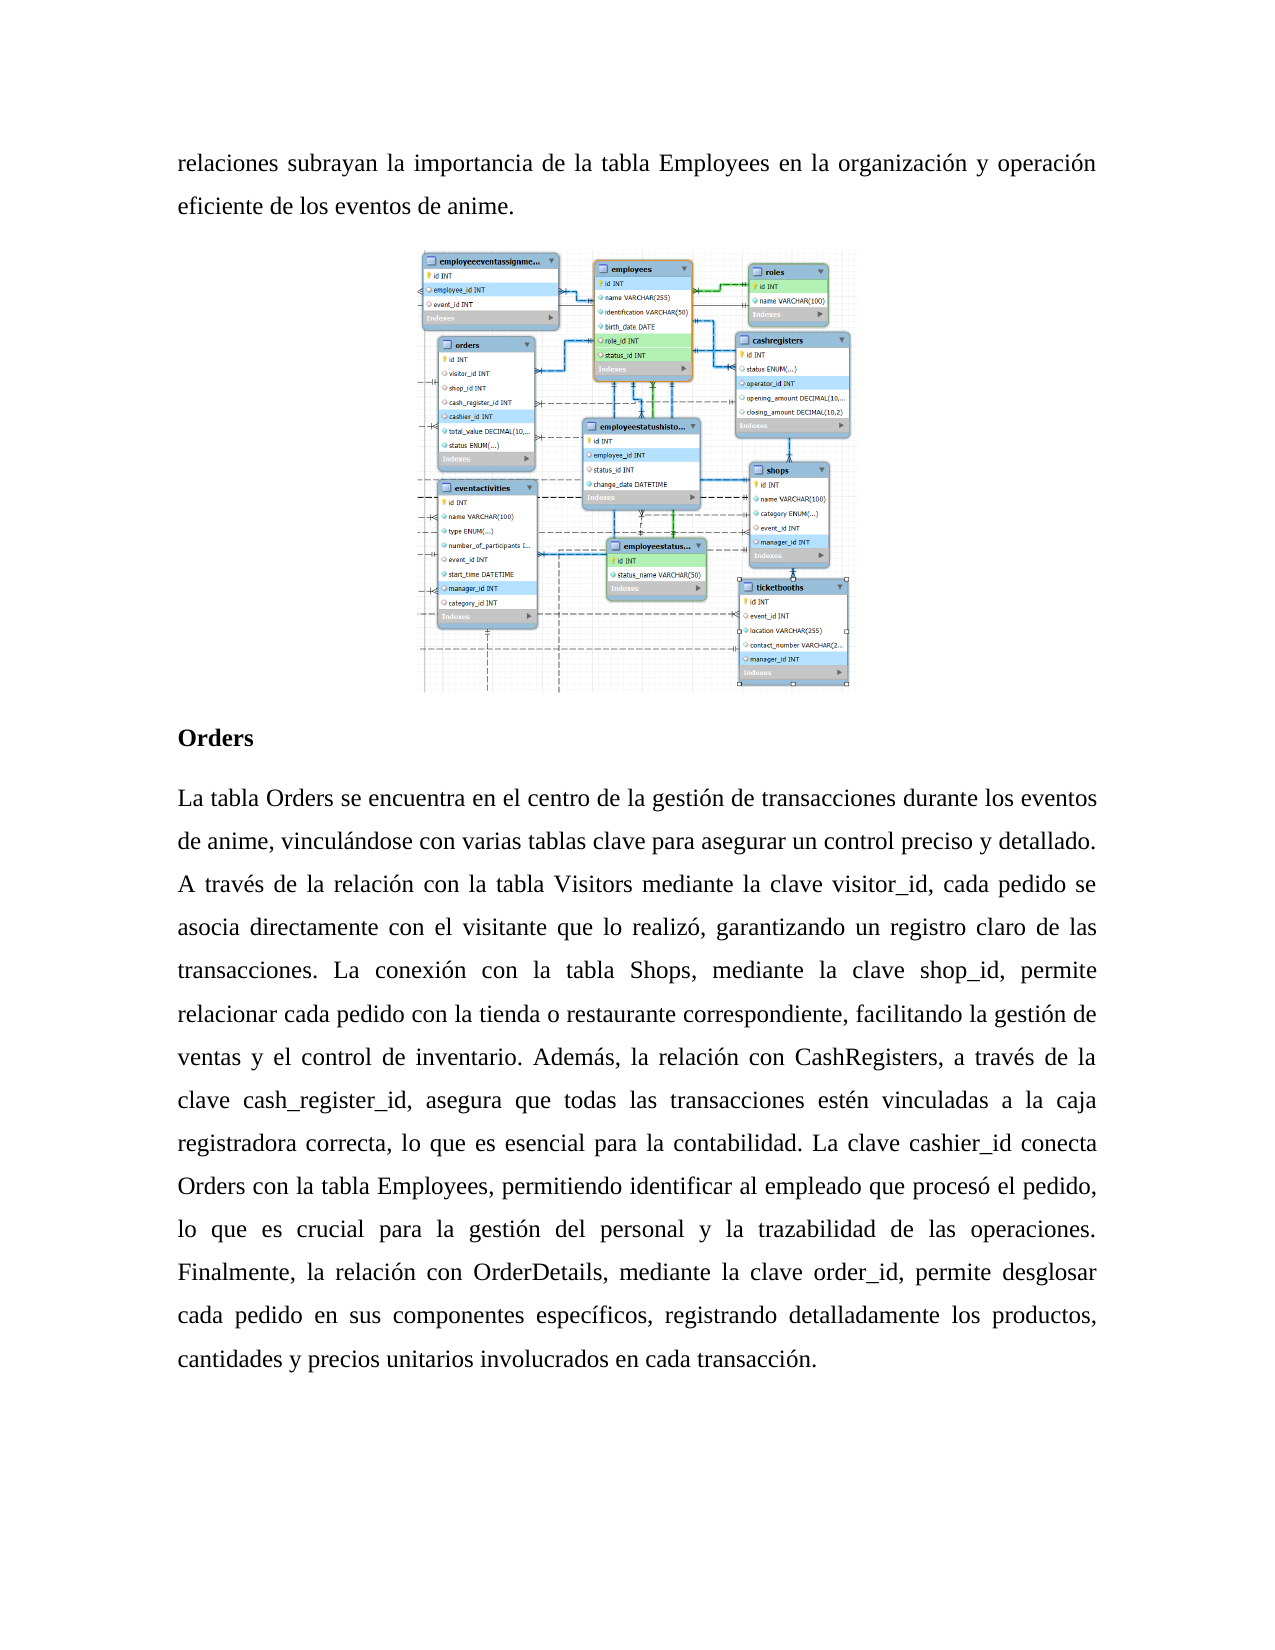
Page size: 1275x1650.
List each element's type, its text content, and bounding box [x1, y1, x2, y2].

text Orders [177, 723, 1098, 752]
picture [417, 250, 858, 693]
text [177, 148, 1098, 219]
text La tabla Orders se encuentra en el centro de la gestión de transacciones durante los eventos de anime, vinculándose con varias tablas clave para asegurar un control preciso y detallado. A través de la relación con la tabla Visitors mediante la clave visitor_id, cada pedido se asocia directamente con el visitante que lo realizó, garantizando un registro claro de las transacciones. La conexión con la tabla Shops, mediante la clave shop_id, permite relacionar cada pedido con la tienda o restaurante correspondiente, facilitando la gestión de ventas y el control de inventario. Además, la relación con CashRegisters, a través de la clave cash_register_id, asegura que todas las transacciones estén vinculadas a la caja registradora correcta, lo que es esencial para la contabilidad. La clave cashier_id conecta Orders con la tabla Employees, permitiendo identificar al empleado que procesó el pedido, lo que es crucial para la gestión del personal y la trazabilidad de las operaciones. Finalmente, la relación con OrderDetails, mediante la clave order_id, permite desglosar cada pedido en sus componentes específicos, registrando detalladamente los productos, cantidades y precios unitarios involucrados en cada transacción. [177, 783, 1098, 1372]
